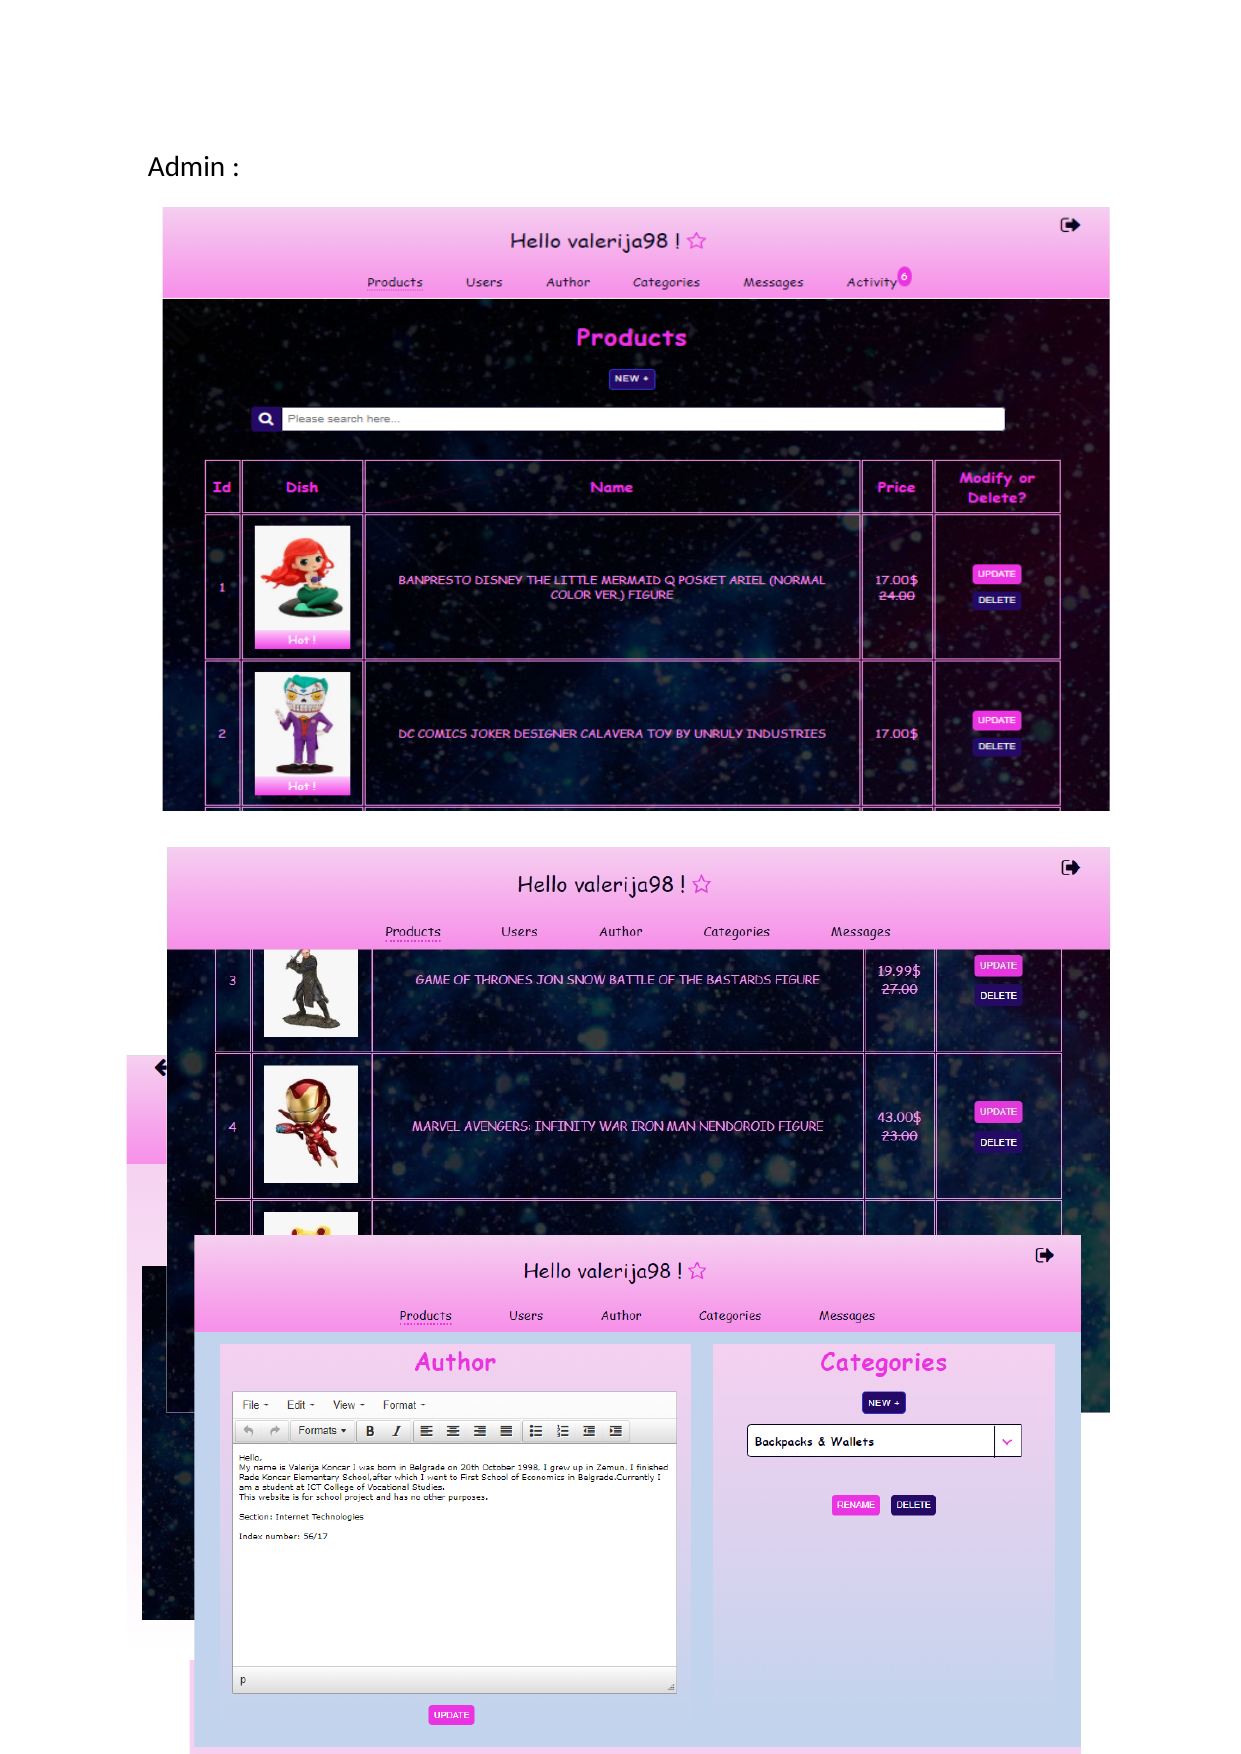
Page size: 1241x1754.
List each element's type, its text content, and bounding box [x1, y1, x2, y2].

picture [162, 207, 1111, 811]
picture [126, 847, 1112, 1754]
